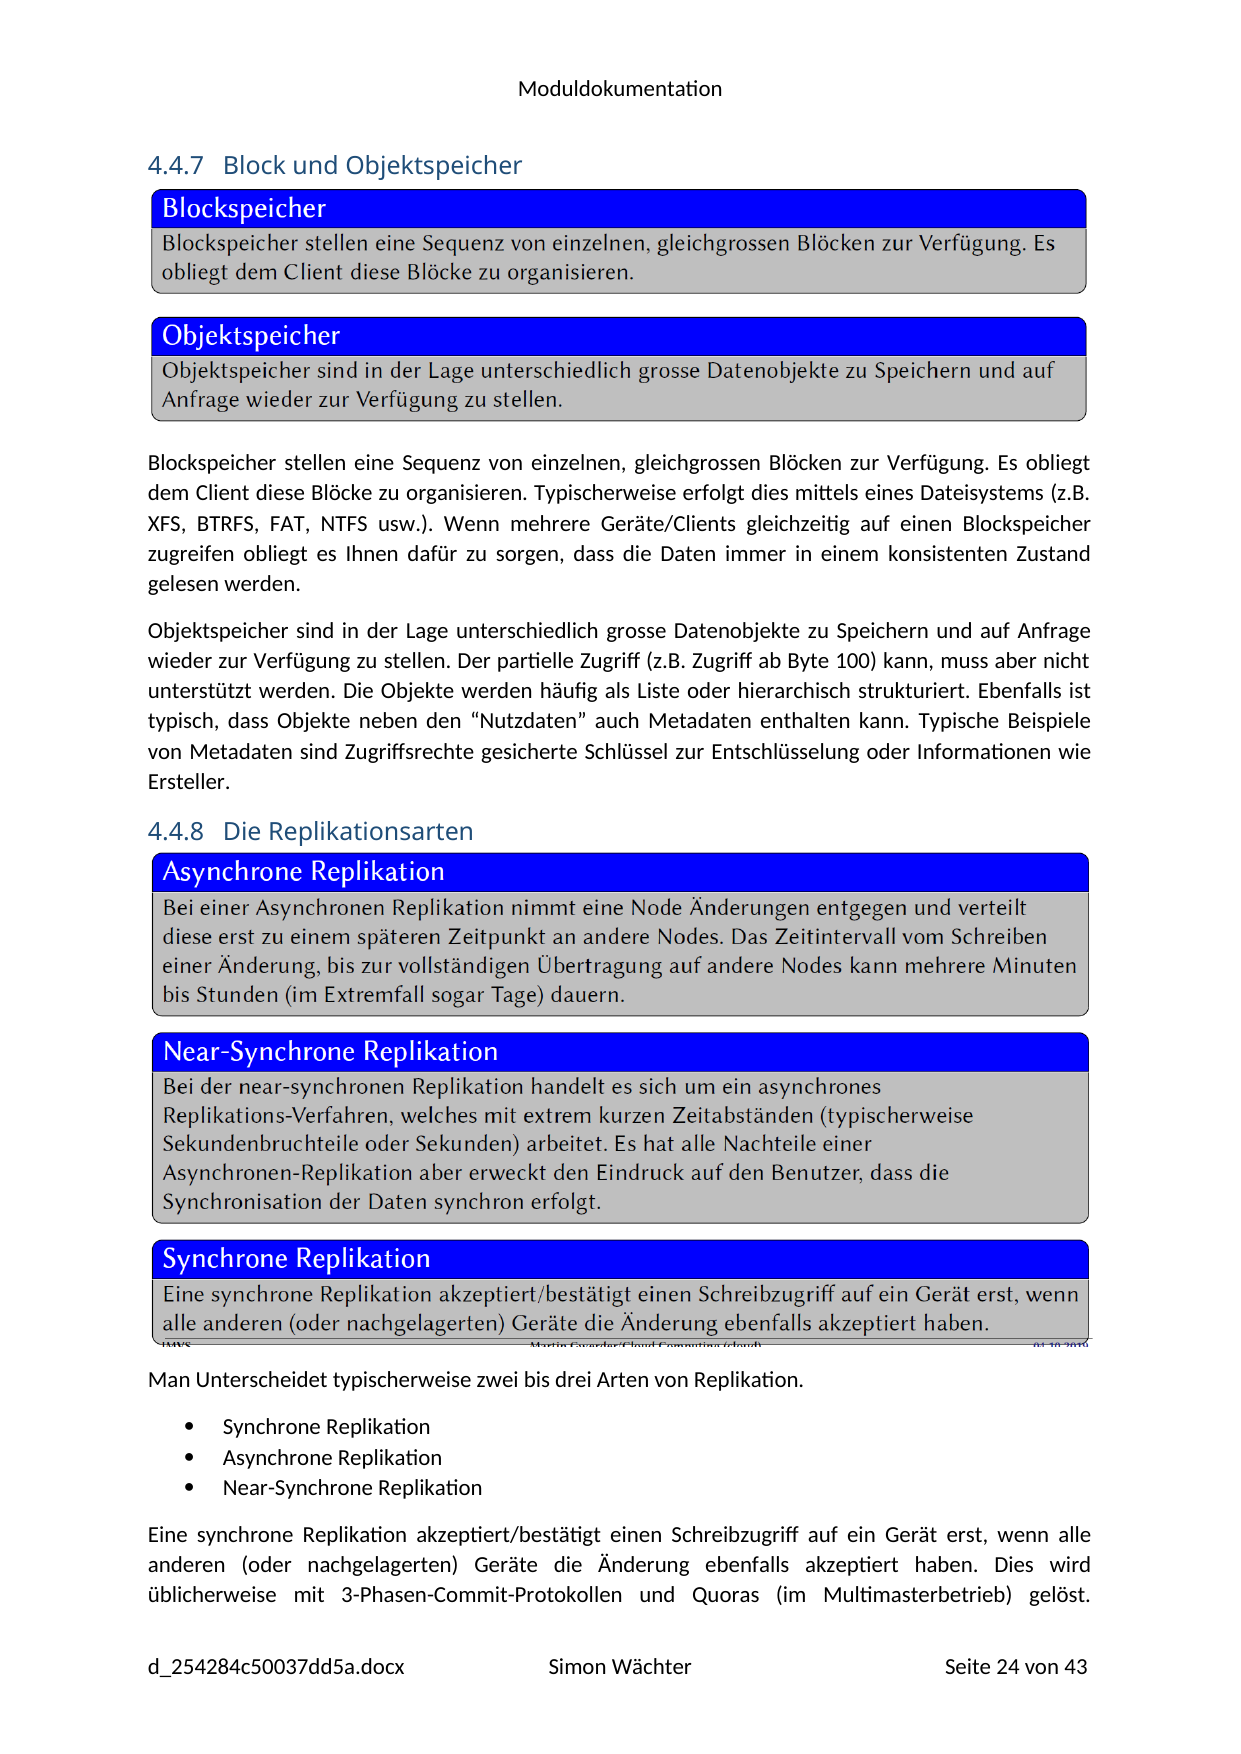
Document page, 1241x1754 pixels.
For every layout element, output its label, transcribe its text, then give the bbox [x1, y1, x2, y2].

text Man Unterscheidet typischerweise zwei bis drei Arten von Replikation. [148, 1366, 1093, 1394]
list Near-Synchrone Replikation [185, 1473, 1093, 1501]
subtitle Die Replikationsarten [148, 814, 1093, 848]
text Blockspeicher stellen eine Sequenz von einzelnen, gleichgrossen Blöcken zur Verfügung. Es obliegt dem Client diese Blöcke zu organisieren. Typischerweise erfolgt dies mittels eines Dateisystems (z.B. XFS, BTRFS, FAT, NTFS usw.). Wenn mehrere Geräte/Clients gleichzeitig auf einen Blockspeicher zugreifen obliegt es Ihnen dafür zu sorgen, dass die Daten immer in einem konsistenten Zustand gelesen werden. [148, 448, 1093, 597]
list Asynchrone Replikation [185, 1443, 1093, 1471]
picture [147, 184, 1093, 430]
picture [147, 850, 1093, 1347]
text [148, 1520, 1093, 1608]
text Objektspeicher sind in der Lage unterschiedlich grosse Datenobjekte zu Speichern und auf Anfrage wieder zur Verfügung zu stellen. Der partielle Zugriff (z.B. Zugriff ab Byte 100) kann, muss aber nicht unterstützt werden. Die Objekte werden häufig als Liste oder hierarchisch strukturiert. Ebenfalls ist typisch, dass Objekte neben den “Nutzdaten” auch Metadaten enthalten kann. Typische Beispiele von Metadaten sind Zugriffsrechte gesicherte Schlüssel zur Entschlüsselung oder Informationen wie Ersteller. [148, 616, 1093, 795]
list Synchrone Replikation [185, 1412, 1093, 1441]
subtitle Block und Objektspeicher [148, 148, 1093, 182]
